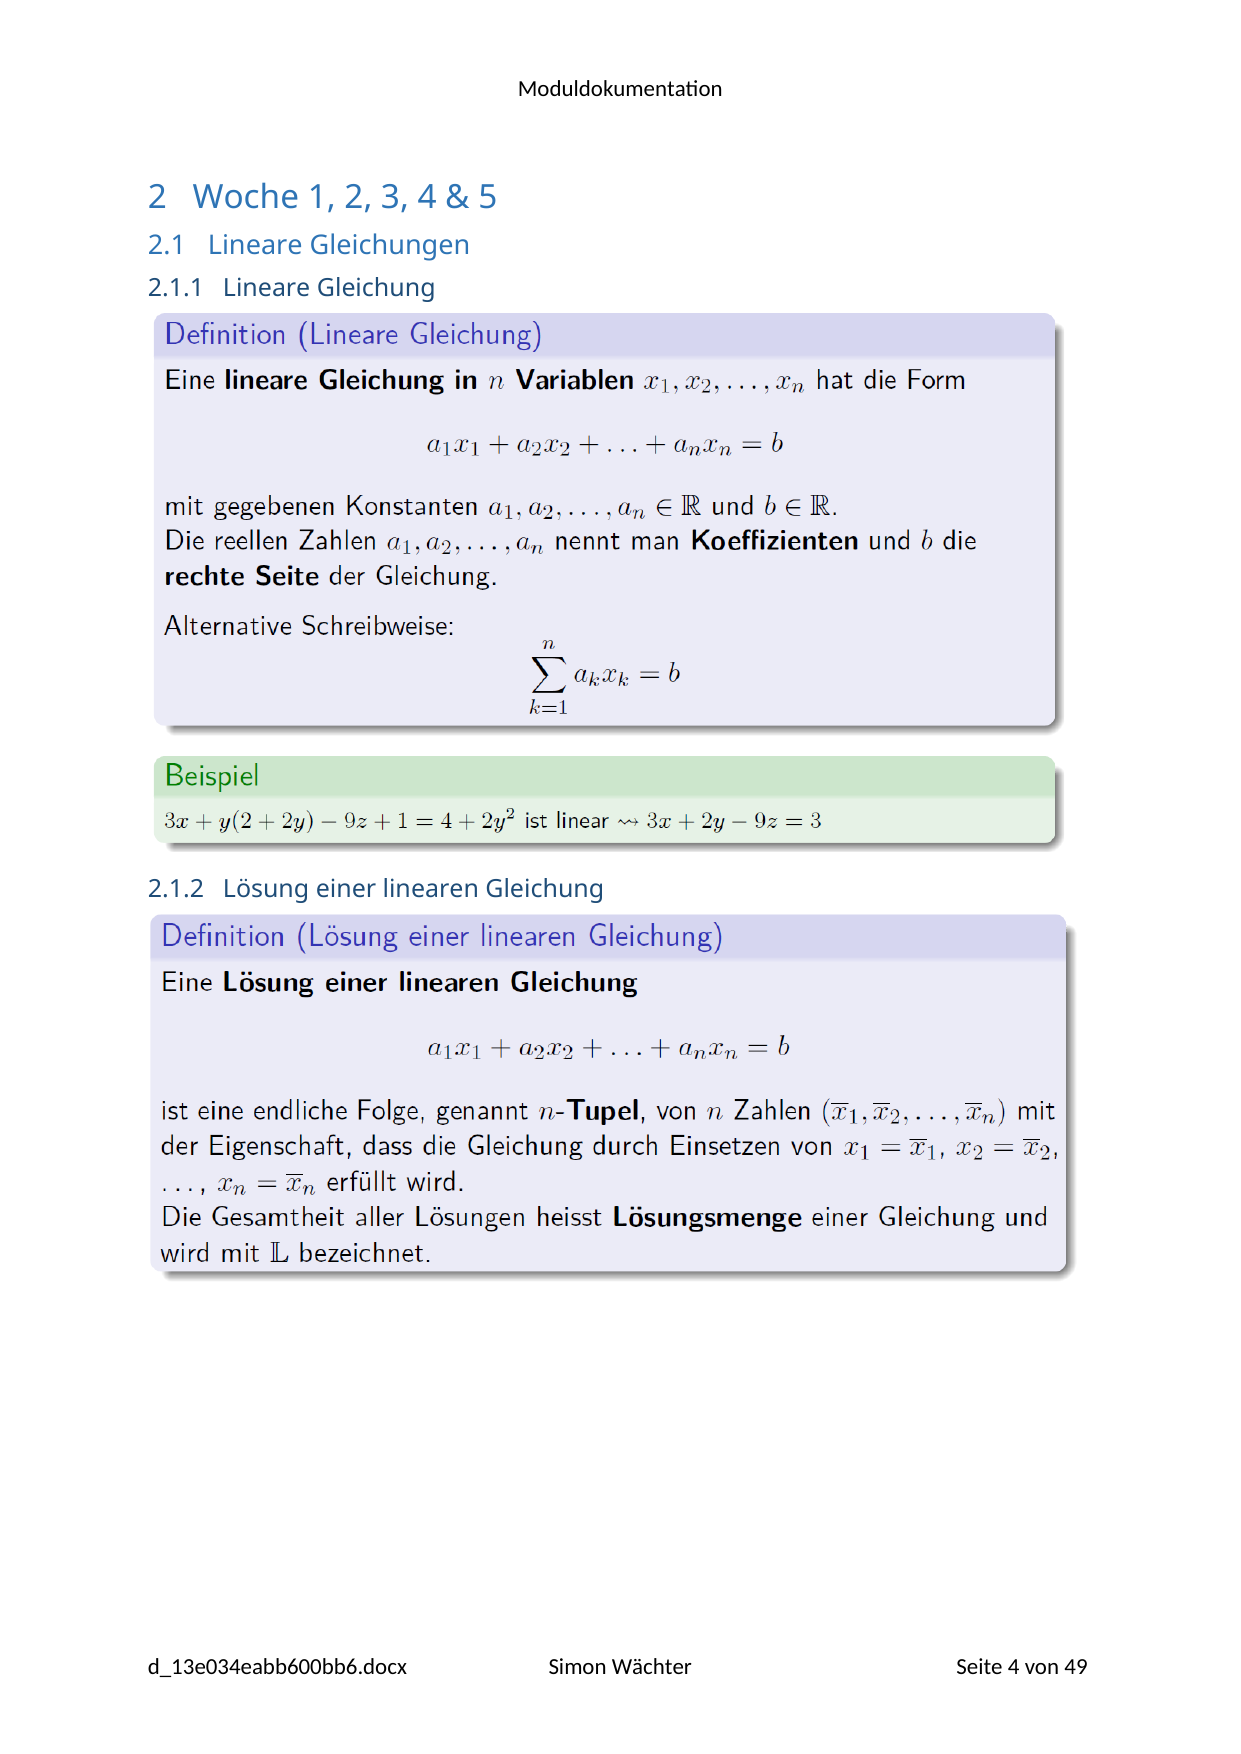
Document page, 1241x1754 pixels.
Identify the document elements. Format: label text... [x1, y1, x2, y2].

subtitle Lineare Gleichung [148, 270, 1093, 304]
picture [147, 907, 1078, 1282]
picture [147, 306, 1065, 852]
subtitle Woche 1, 2, 3, 4 & 5 [148, 173, 1093, 218]
subtitle Lösung einer linearen Gleichung [148, 870, 1093, 904]
subtitle Lineare Gleichungen [148, 226, 1093, 263]
